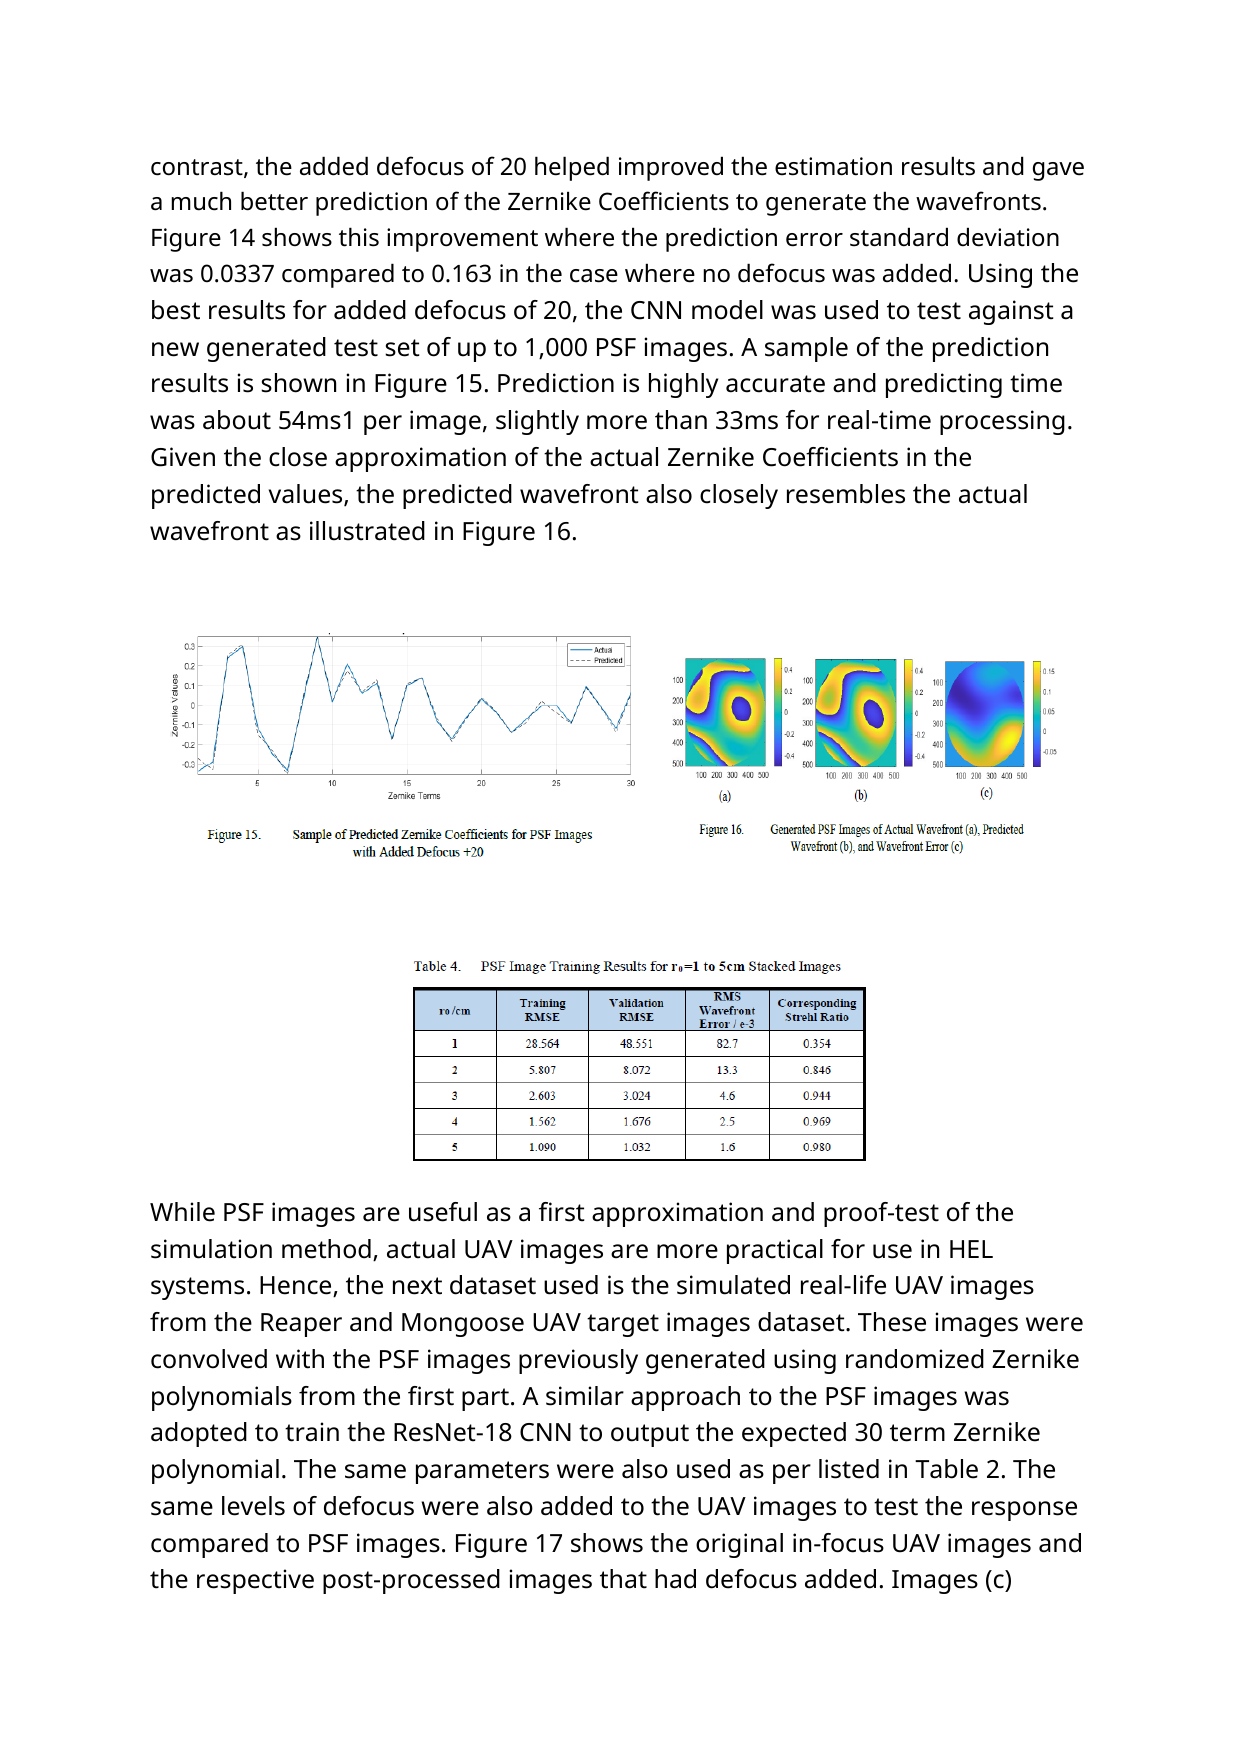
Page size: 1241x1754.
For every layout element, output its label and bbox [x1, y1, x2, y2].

text [150, 150, 1090, 547]
picture [150, 566, 1083, 871]
text [150, 1194, 1090, 1596]
picture [357, 942, 888, 1176]
